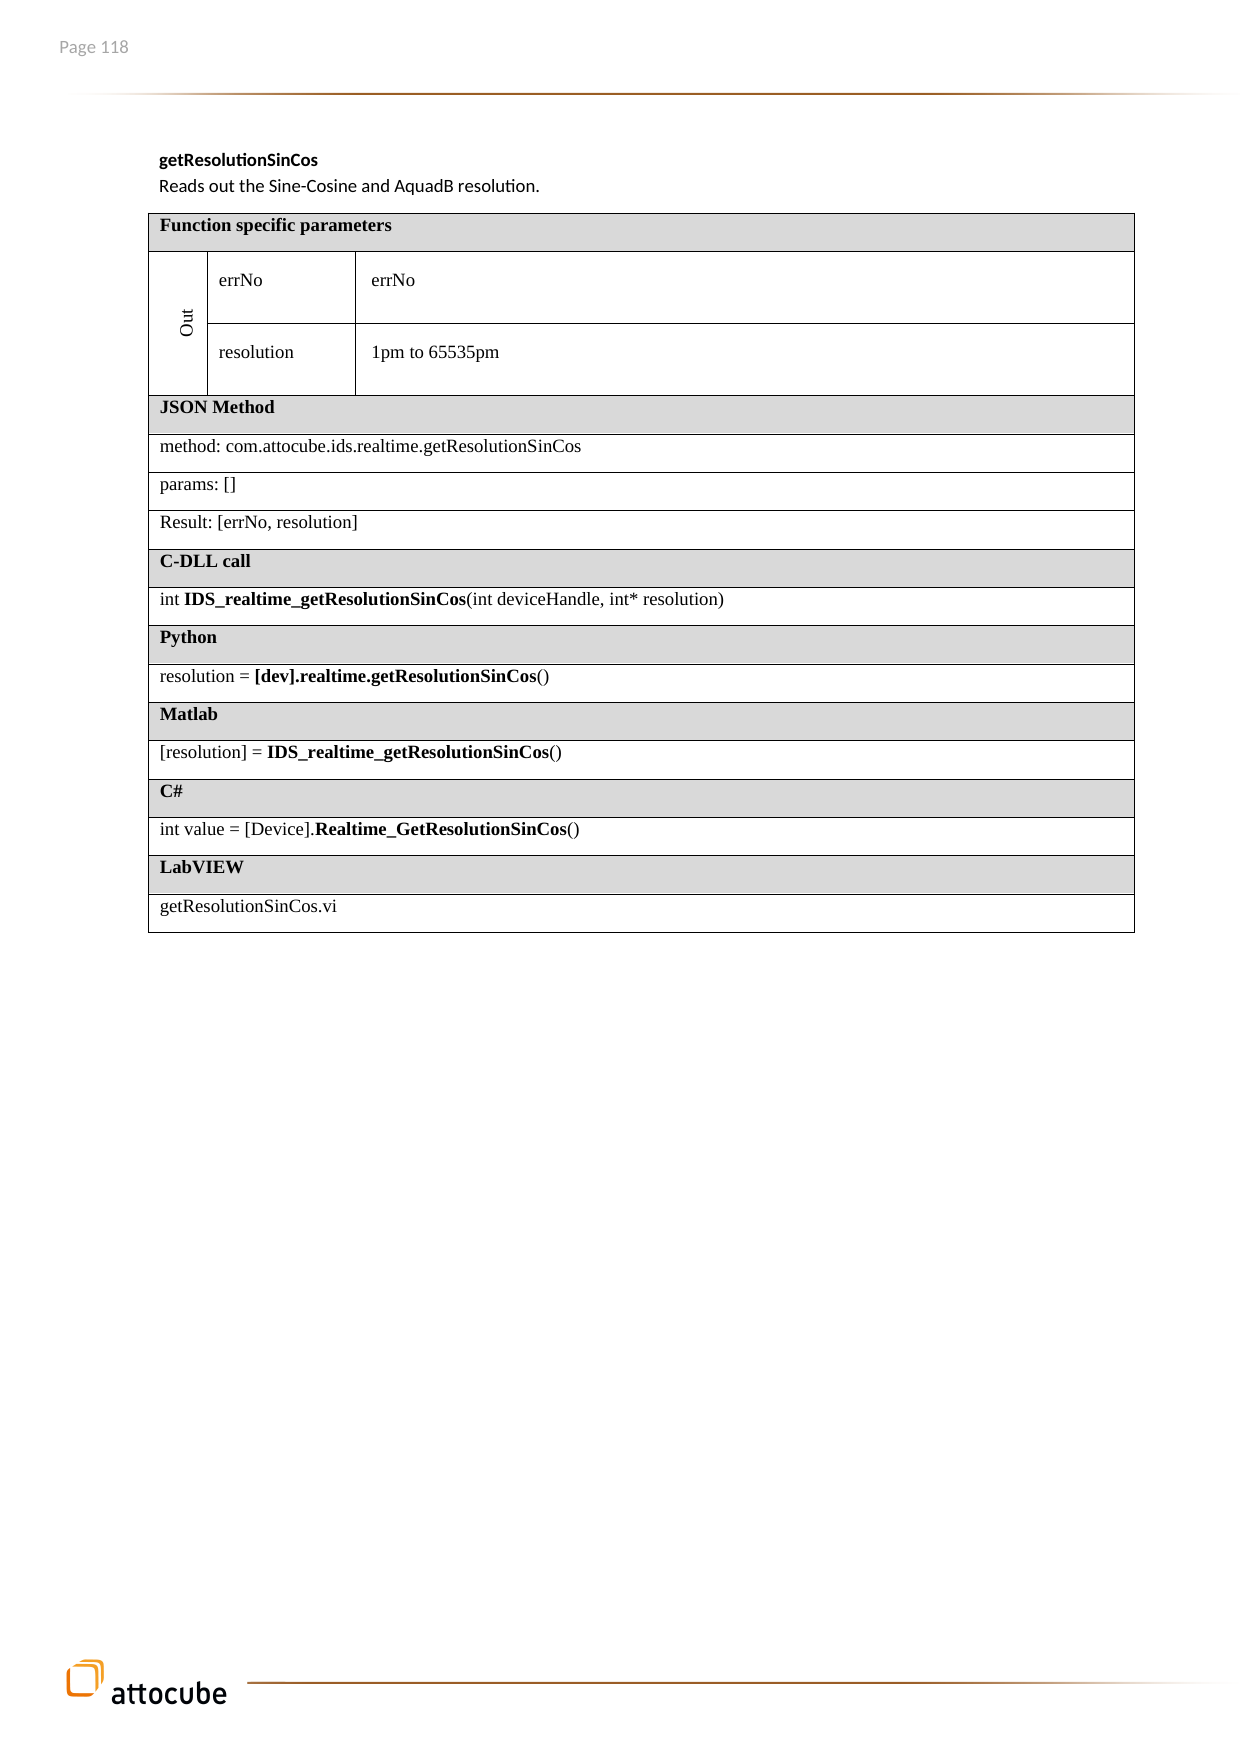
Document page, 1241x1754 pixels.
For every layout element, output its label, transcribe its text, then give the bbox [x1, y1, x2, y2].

table_header getResolutionSinCos.vi [149, 895, 1134, 932]
table_header Python [149, 626, 1134, 663]
table_header LabVIEW [149, 856, 1134, 893]
table_cell Result: [errNo, resolution] [149, 511, 1134, 548]
table_header getResolutionSinCos Reads out the Sine-Cosine and AquadB resolution. [148, 148, 1134, 213]
picture [68, 82, 1241, 108]
table_header method: com.attocube.ids.realtime.getResolutionSinCos [149, 435, 1134, 472]
table_header Matlab [149, 703, 1134, 740]
table_header int value = [Device].Realtime_GetResolutionSinCos() [149, 818, 1134, 855]
table_header errNo [356, 252, 1134, 323]
table_header C# [149, 780, 1134, 817]
table_header resolution = [dev].realtime.getResolutionSinCos() [149, 665, 1134, 702]
picture [10, 1651, 1240, 1711]
table_cell resolution [208, 324, 355, 395]
table_header int IDS_realtime_getResolutionSinCos(int deviceHandle, int* resolution) [149, 588, 1134, 625]
table_header [resolution] = IDS_realtime_getResolutionSinCos() [149, 741, 1134, 778]
table_cell params: [] [149, 473, 1134, 510]
table_header C-DLL call [149, 550, 1134, 587]
table_header JSON Method [149, 396, 1134, 433]
table_header Function specific parameters [149, 214, 1134, 251]
table_header errNo [208, 252, 355, 323]
table_header Out [149, 252, 207, 395]
table_cell 1pm to 65535pm [356, 324, 1134, 395]
